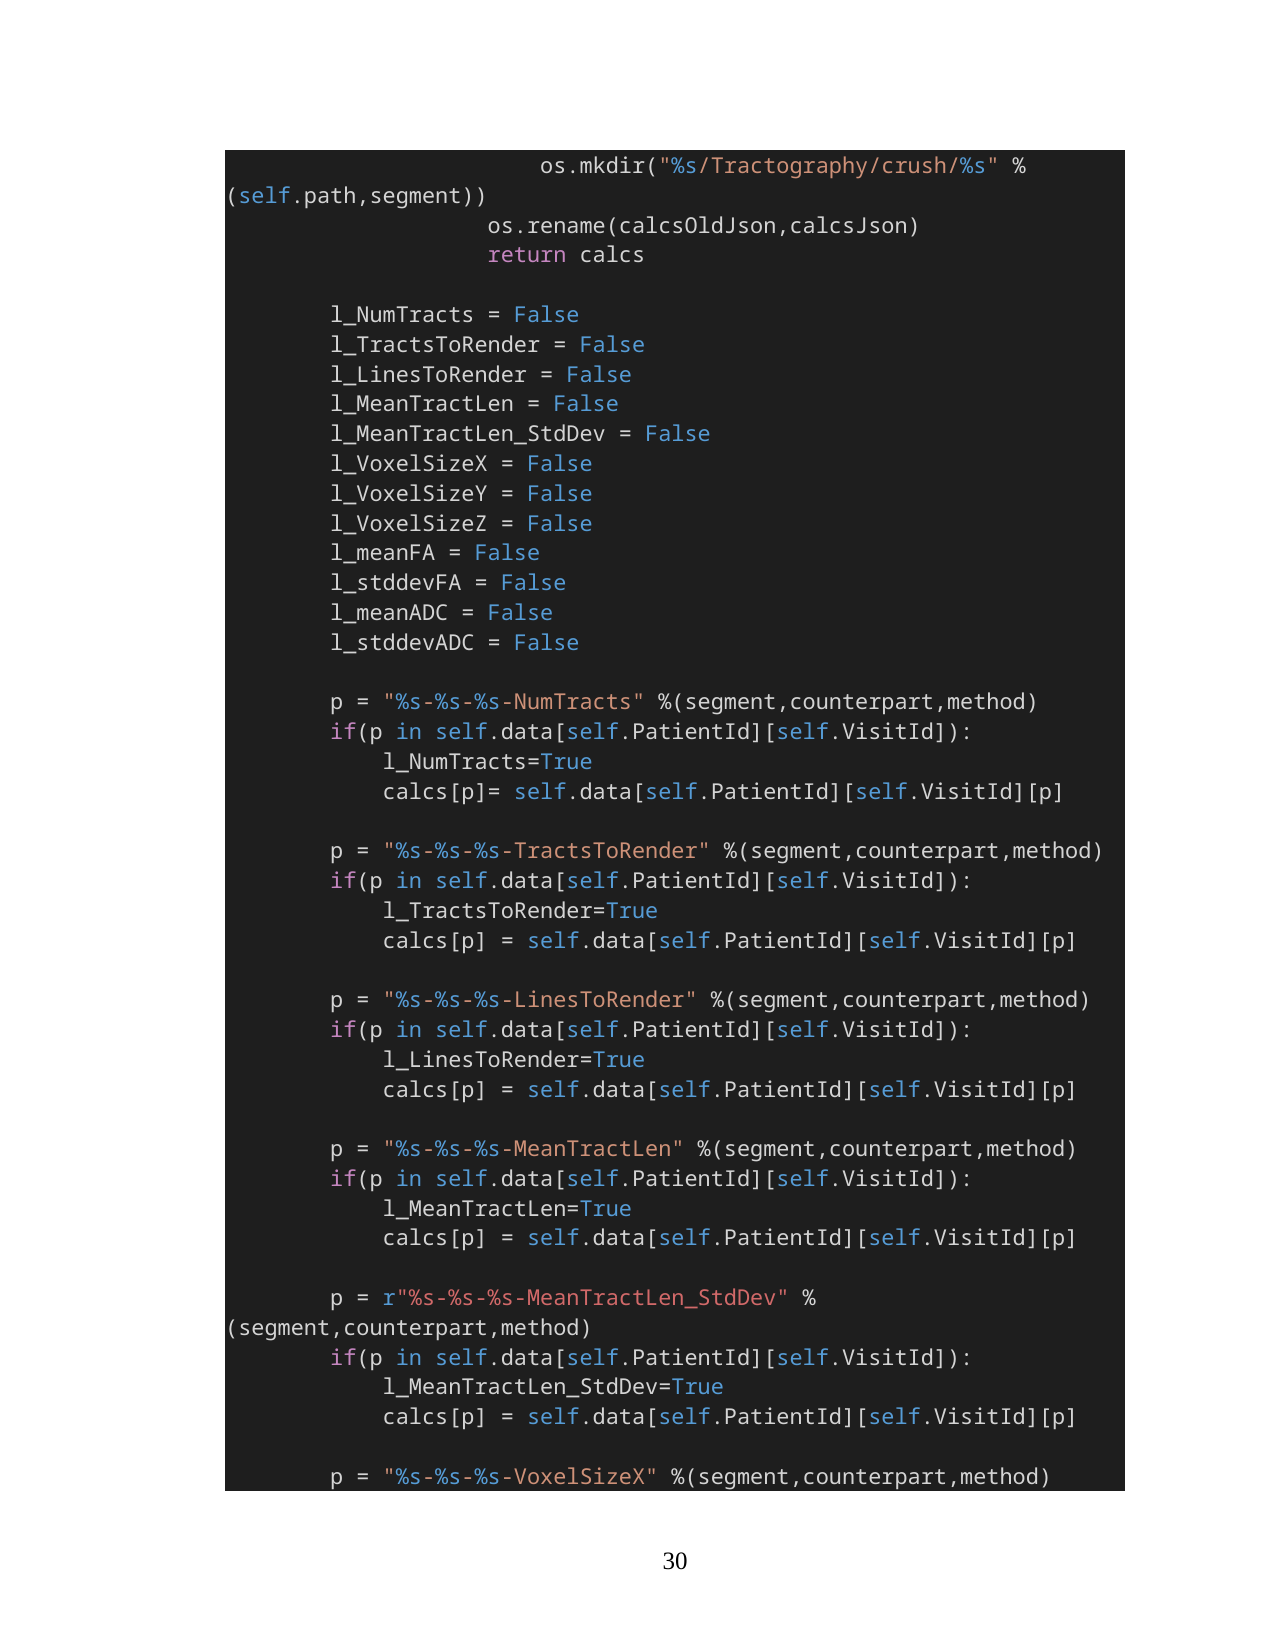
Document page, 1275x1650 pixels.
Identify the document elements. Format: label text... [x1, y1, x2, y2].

text l_LinesToRender=True [225, 1044, 1125, 1073]
text p = "%s-%s-%s-LinesToRender" %(segment,counterpart,method) [225, 984, 1125, 1014]
text l_LinesToRender = False [225, 358, 1125, 388]
text l_MeanTractLen = False [225, 388, 1125, 418]
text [225, 1401, 1125, 1431]
text l_meanADC = False [225, 597, 1125, 627]
text if(p in self.data[self.PatientId][self.VisitId]): [225, 1163, 1125, 1193]
text calcs[p] = self.data[self.PatientId][self.VisitId][p] [225, 1073, 1125, 1103]
text l_TractsToRender=True [225, 895, 1125, 924]
text l_VoxelSizeX = False [225, 448, 1125, 478]
text l_stddevADC = False [225, 627, 1125, 656]
text calcs[p]= self.data[self.PatientId][self.VisitId][p] [225, 776, 1125, 805]
text l_NumTracts=True [225, 746, 1125, 776]
text l_VoxelSizeY = False [225, 478, 1125, 507]
text l_MeanTractLen_StdDev=True [225, 1371, 1125, 1401]
text p = "%s-%s-%s-NumTracts" %(segment,counterpart,method) [225, 686, 1125, 716]
text p = "%s-%s-%s-VoxelSizeX" %(segment,counterpart,method) [225, 1461, 1125, 1491]
text l_VoxelSizeZ = False [225, 507, 1125, 537]
text p = "%s-%s-%s-TractsToRender" %(segment,counterpart,method) [225, 835, 1125, 865]
text l_meanFA = False [225, 537, 1125, 567]
text p = r"%s-%s-%s-MeanTractLen_StdDev" %(segment,counterpart,method) [225, 1282, 1125, 1342]
text return calcs [225, 239, 1125, 269]
text p = "%s-%s-%s-MeanTractLen" %(segment,counterpart,method) [225, 1133, 1125, 1163]
text l_TractsToRender = False [225, 329, 1125, 358]
text l_MeanTractLen_StdDev = False [225, 418, 1125, 448]
text if(p in self.data[self.PatientId][self.VisitId]): [225, 865, 1125, 895]
text calcs[p] = self.data[self.PatientId][self.VisitId][p] [225, 924, 1125, 954]
text l_NumTracts = False [225, 299, 1125, 329]
text if(p in self.data[self.PatientId][self.VisitId]): [225, 1014, 1125, 1044]
text l_stddevFA = False [225, 567, 1125, 597]
text os.rename(calcsOldJson,calcsJson) [225, 209, 1125, 239]
text calcs[p] = self.data[self.PatientId][self.VisitId][p] [225, 1222, 1125, 1252]
text l_MeanTractLen=True [225, 1193, 1125, 1222]
text os.mkdir("%s/Tractography/crush/%s" % (self.path,segment)) [225, 150, 1125, 209]
text if(p in self.data[self.PatientId][self.VisitId]): [225, 716, 1125, 746]
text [225, 1342, 1125, 1371]
